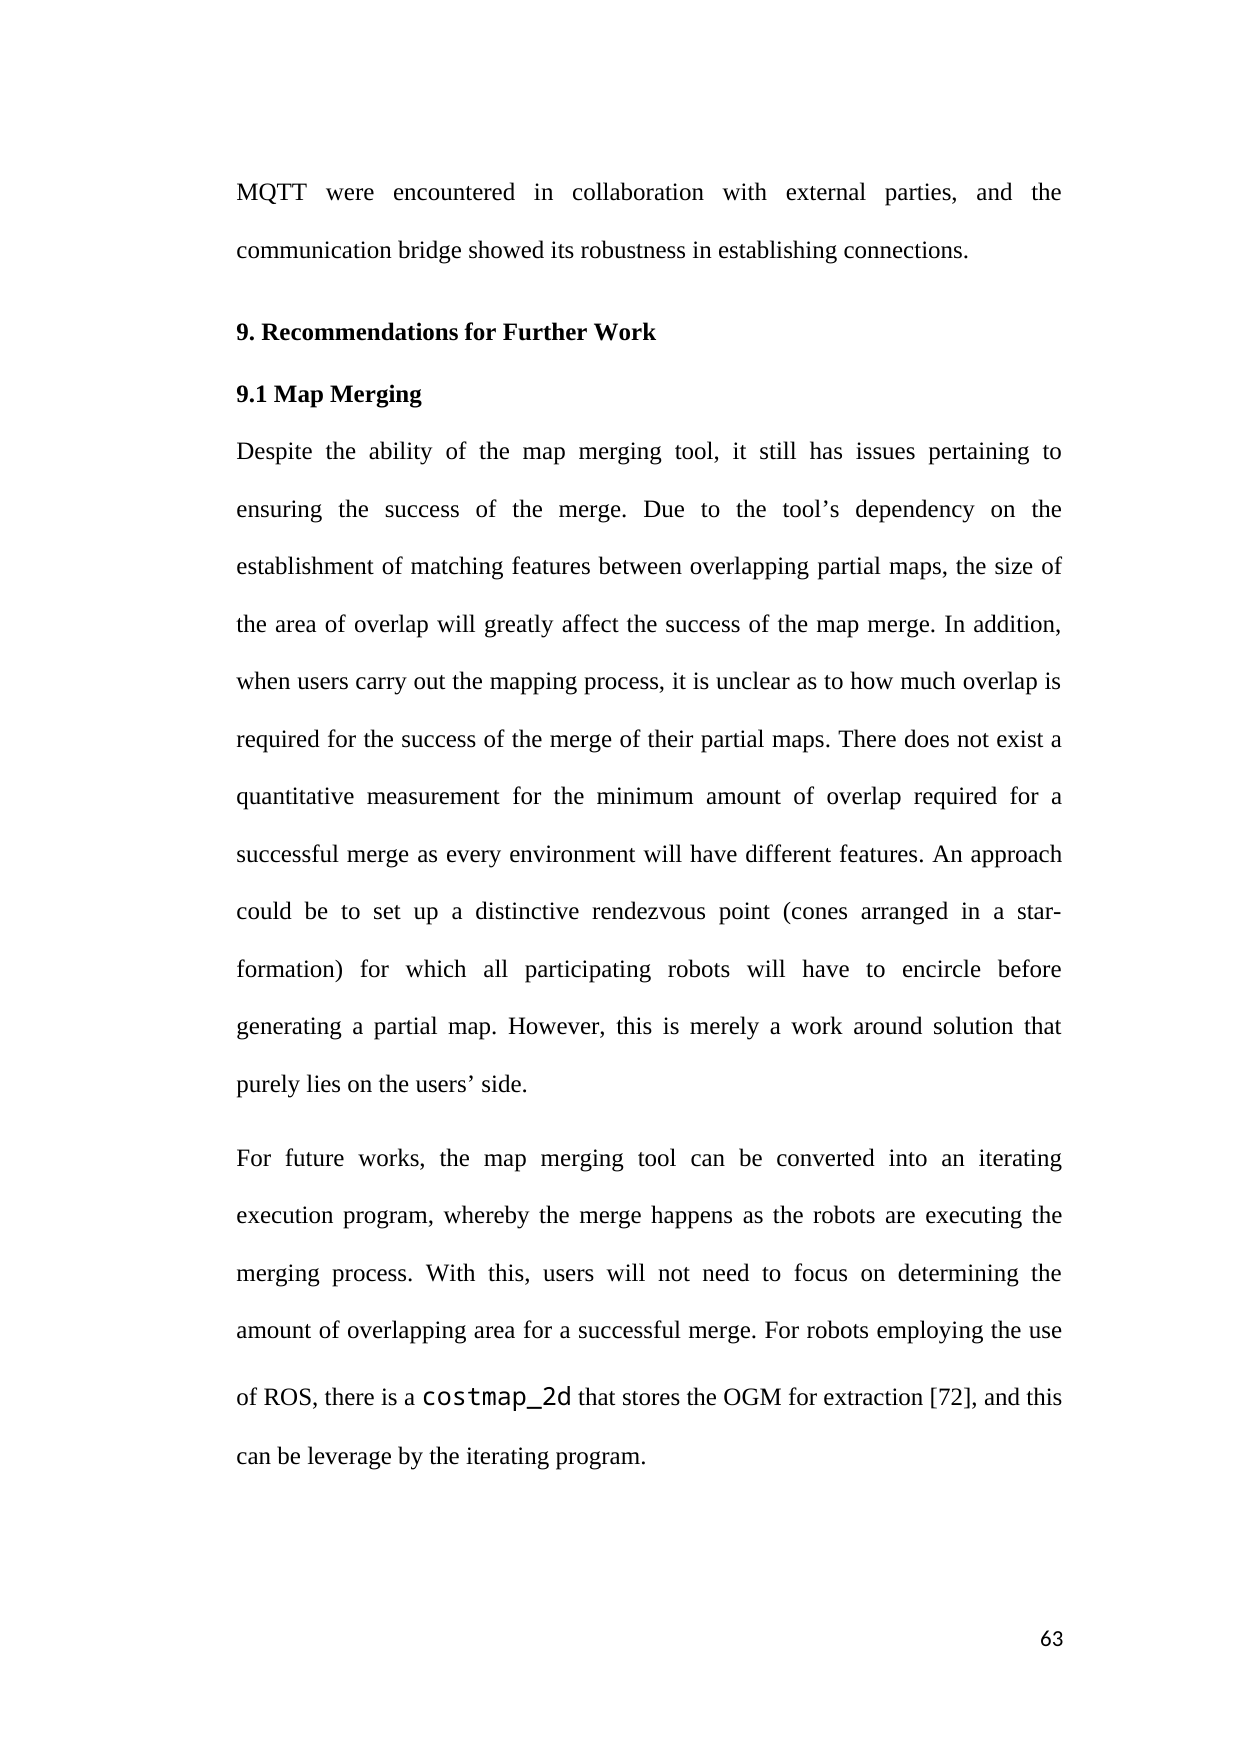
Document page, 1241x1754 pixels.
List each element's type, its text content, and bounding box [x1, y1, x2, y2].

subtitle 9. Recommendations for Further Work [236, 317, 1063, 346]
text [236, 177, 1063, 263]
text Despite the ability of the map merging tool, it still has issues pertaining to ensuring the success of the merge. Due to the tool’s dependency on the establishment of matching features between overlapping partial maps, the size of the area of overlap will greatly affect the success of the map merge. In addition, when users carry out the mapping process, it is unclear as to how much overlap is required for the success of the merge of their partial maps. There does not exist a quantitative measurement for the minimum amount of overlap required for a successful merge as every environment will have different features. An approach could be to set up a distinctive rendezvous point (cones arranged in a star-formation) for which all participating robots will have to encircle before generating a partial map. However, this is merely a work around solution that purely lies on the users’ side. [236, 436, 1063, 1098]
subtitle 9.1 Map Merging [236, 379, 1063, 408]
text For future works, the map merging tool can be converted into an iterating execution program, whereby the merge happens as the robots are executing the merging process. With this, users will not need to focus on determining the amount of overlapping area for a successful merge. For robots employing the use of ROS, there is a costmap_2d that stores the OGM for extraction [72], and this can be leverage by the iterating program. [236, 1143, 1063, 1470]
